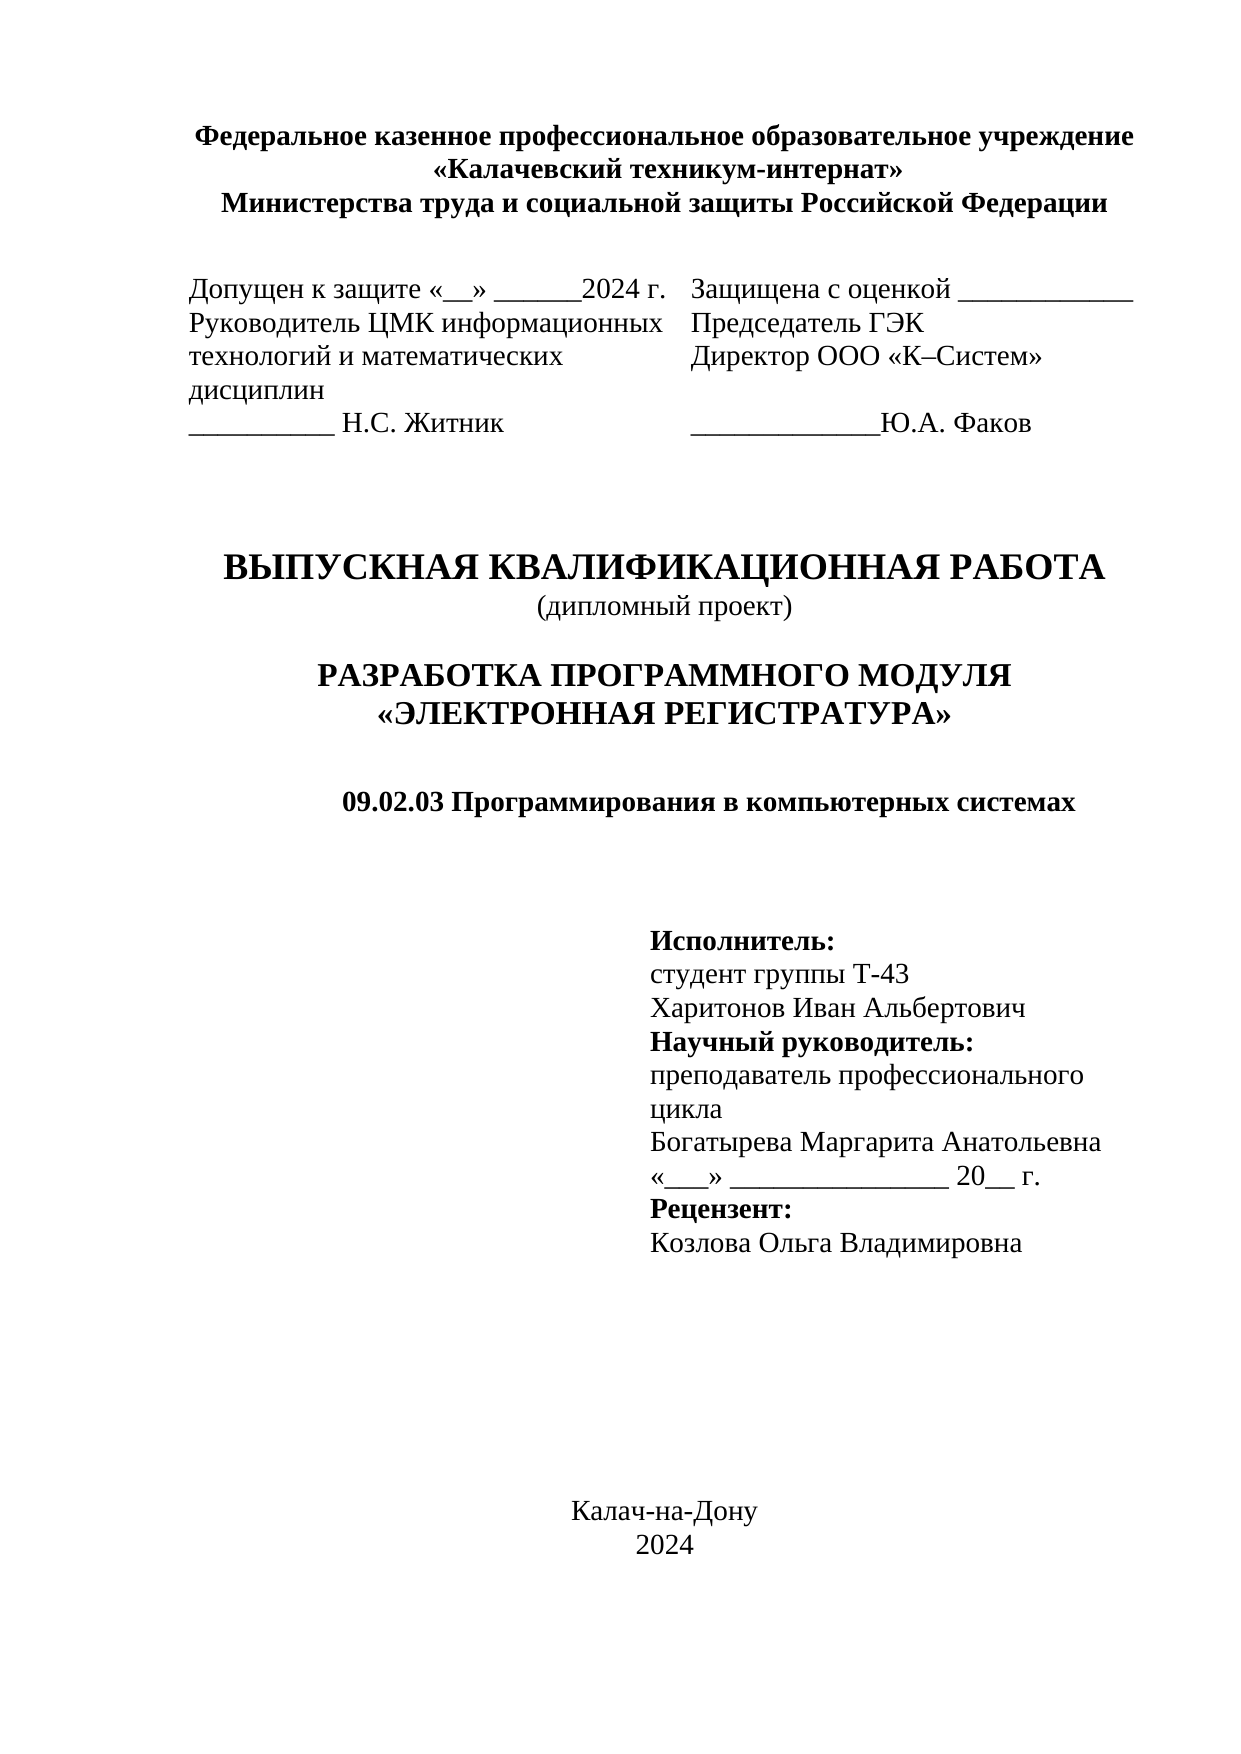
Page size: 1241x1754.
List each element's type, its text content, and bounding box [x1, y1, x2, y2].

text Рецензент: [650, 1191, 1152, 1225]
text ВЫПУСКНАЯ КВАЛИФИКАЦИОННАЯ РАБОТА [177, 544, 1152, 588]
text Федеральное казенное профессиональное образовательное учреждение [177, 118, 1152, 152]
text «___» _______________ 20__ г. [650, 1158, 1152, 1191]
text Министерства труда и социальной защиты Российской Федерации [177, 185, 1152, 219]
text (дипломный проект) [177, 588, 1152, 621]
text Козлова Ольга Владимировна [650, 1225, 1152, 1258]
text 09.02.03 Программирования в компьютерных системах [177, 784, 1152, 818]
text преподаватель профессионального цикла [650, 1057, 1152, 1124]
table_header Допущен к защите «__» ______2024 г. Руководитель ЦМК информационных технологий и математических дисциплин __________ Н.С. Житник [177, 271, 679, 439]
text «Калачевский техникум-интернат» [177, 152, 1152, 185]
text Научный руководитель: [650, 1024, 1152, 1057]
text студент группы Т-43 [650, 957, 1152, 990]
text Калач-на-Дону [177, 1493, 1152, 1527]
text Харитонов Иван Альбертович [650, 990, 1152, 1024]
table_header Защищена с оценкой ____________ Председатель ГЭК Директор ООО «К–Систем» _____________Ю.А. Факов [679, 271, 1163, 439]
text Исполнитель: [650, 923, 1152, 957]
text Богатырева Маргарита Анатольевна [650, 1124, 1152, 1158]
text 2024 [177, 1527, 1152, 1560]
text РАЗРАБОТКА ПРОГРАММНОГО МОДУЛЯ «ЭЛЕКТРОННАЯ РЕГИСТРАТУРА» [177, 655, 1152, 731]
